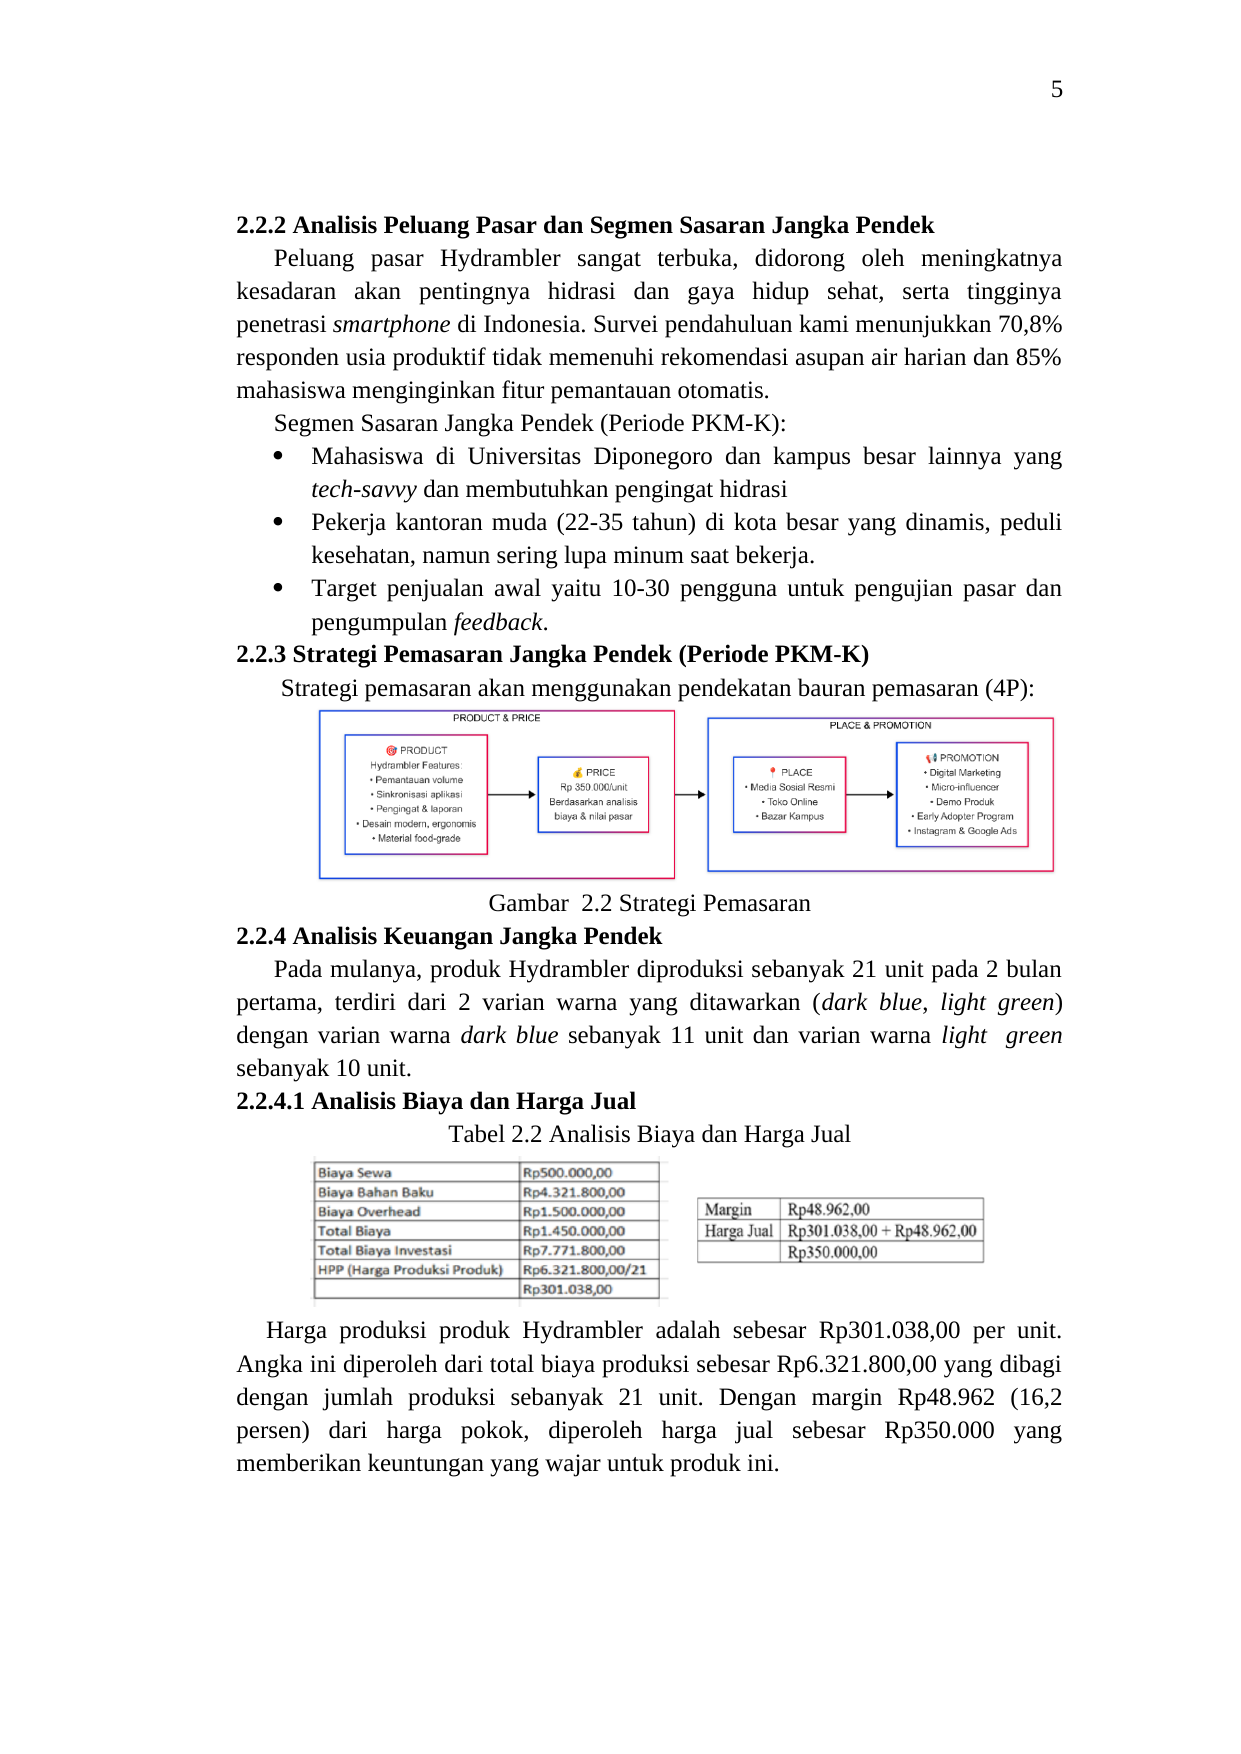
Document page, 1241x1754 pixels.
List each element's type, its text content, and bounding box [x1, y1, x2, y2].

text Strategi pemasaran akan menggunakan pendekatan bauran pemasaran (4P): [236, 673, 1063, 701]
text Harga produksi produk Hydrambler adalah sebesar Rp301.038,00 per unit. Angka ini diperoleh dari total biaya produksi sebesar Rp6.321.800,00 yang dibagi dengan jumlah produksi sebanyak 21 unit. Dengan margin Rp48.962 (16,2 persen) dari harga pokok, diperoleh harga jual sebesar Rp350.000 yang memberikan keuntungan yang wajar untuk produk ini. [236, 1316, 1063, 1476]
subtitle 2.2.3 Strategi Pemasaran Jangka Pendek (Periode PKM-K) [236, 639, 1063, 668]
list Pekerja kantoran muda (22-35 tahun) di kota besar yang dinamis, peduli kesehatan, namun sering lupa minum saat bekerja. [274, 507, 1063, 569]
subtitle 2.2.2 Analisis Peluang Pasar dan Segmen Sasaran Jangka Pendek [236, 210, 1063, 239]
text Pada mulanya, produk Hydrambler diproduksi sebanyak 21 unit pada 2 bulan pertama, terdiri dari 2 varian warna yang ditawarkan (dark blue, light green) dengan varian warna dark blue sebanyak 11 unit dan varian warna light green sebanyak 10 unit. [236, 954, 1063, 1082]
list Mahasiswa di Universitas Diponegoro dan kampus besar lainnya yang tech-savvy dan membutuhkan pengingat hidrasi [274, 441, 1063, 503]
list Target penjualan awal yaitu 10-30 pengguna untuk pengujian pasar dan pengumpulan feedback. [274, 573, 1063, 635]
subtitle 2.2.4.1 Analisis Biaya dan Harga Jual [236, 1086, 1063, 1115]
text Tabel 2.2 Analisis Biaya dan Harga Jual [236, 1119, 1063, 1148]
text Segmen Sasaran Jangka Pendek (Periode PKM-K): [236, 408, 1063, 437]
picture [302, 1152, 998, 1312]
text Peluang pasar Hydrambler sangat terbuka, didorong oleh meningkatnya kesadaran akan pentingnya hidrasi dan gaya hidup sehat, serta tingginya penetrasi smartphone di Indonesia. Survei pendahuluan kami menunjukkan 70,8% responden usia produktif tidak memenuhi rekomendasi asupan air harian dan 85% mahasiswa menginginkan fitur pemantauan otomatis. [236, 243, 1063, 404]
subtitle 2.2.4 Analisis Keuangan Jangka Pendek [236, 921, 1063, 950]
picture [314, 705, 1060, 884]
text Gambar 2.2 Strategi Pemasaran [236, 888, 1063, 917]
